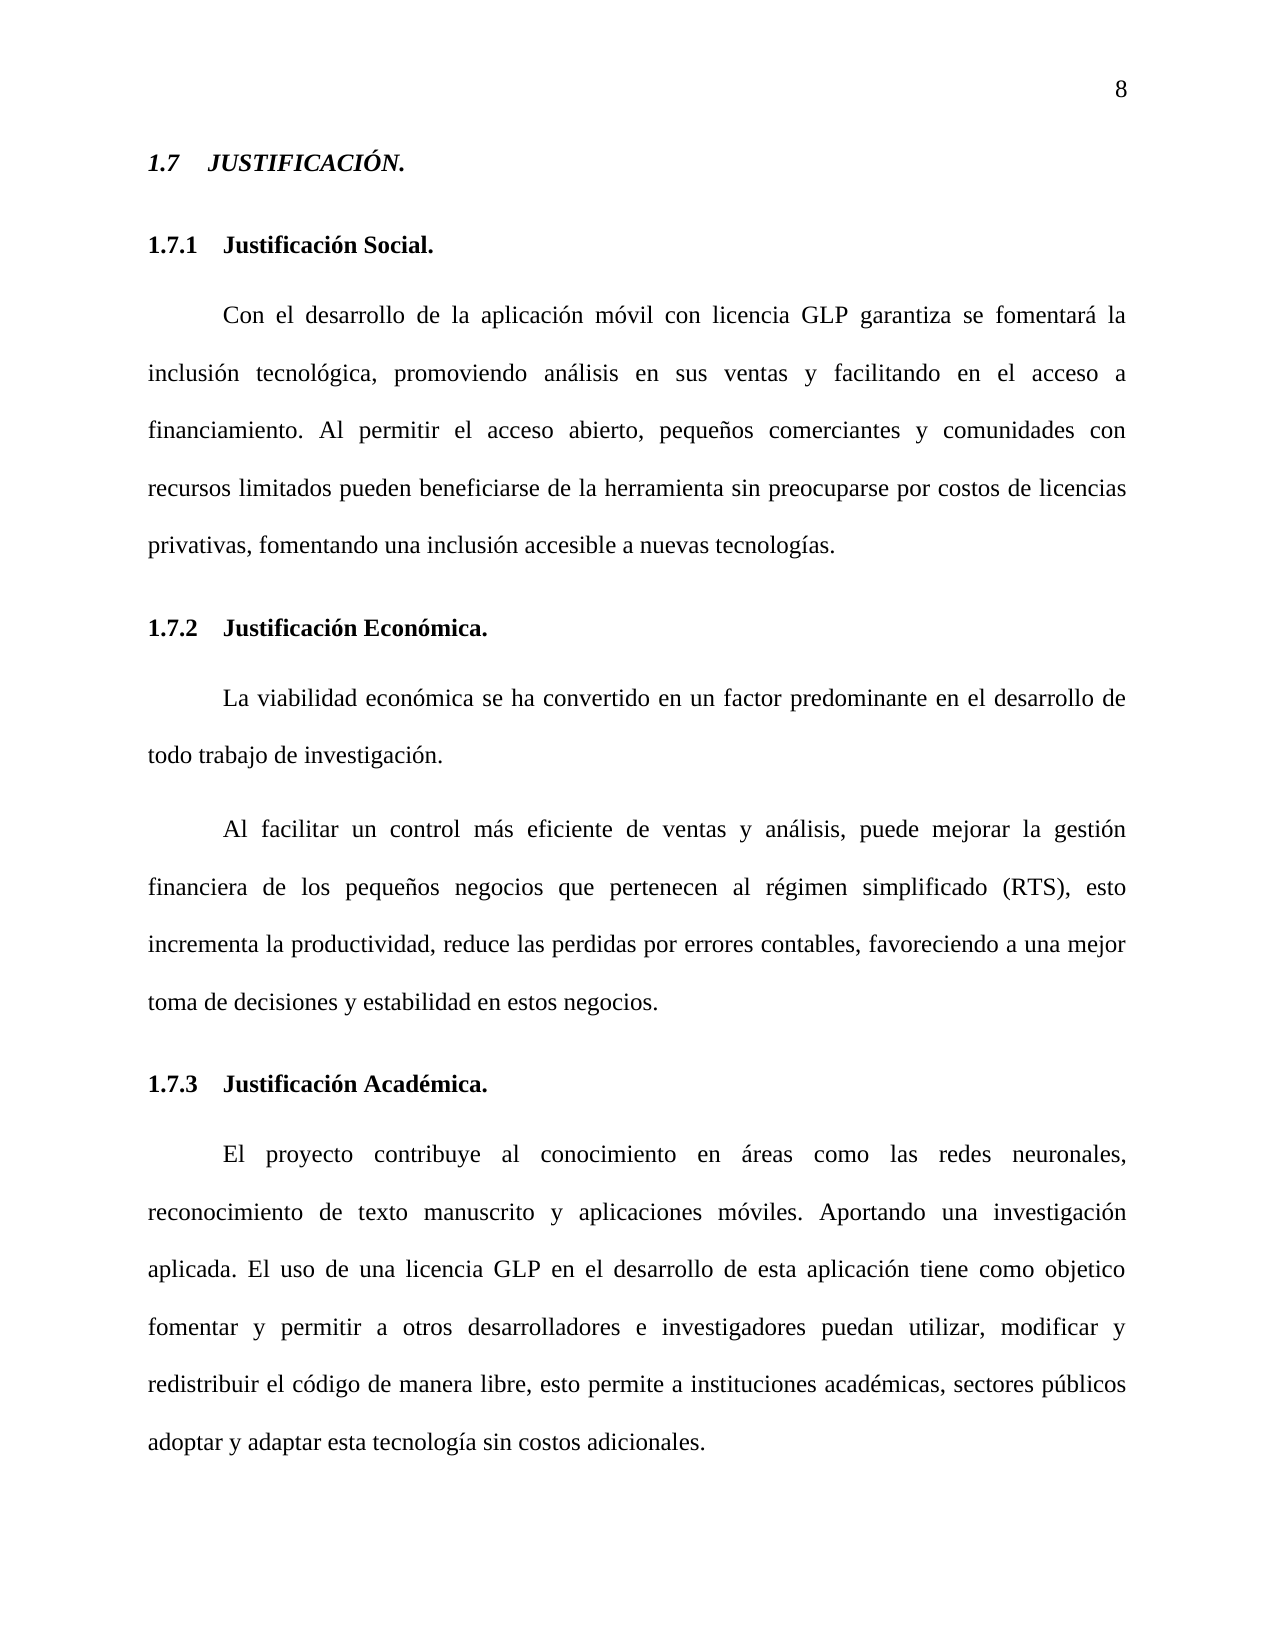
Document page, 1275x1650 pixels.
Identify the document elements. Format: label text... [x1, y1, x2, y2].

subtitle JUSTIFICACIÓN. [148, 148, 1127, 176]
text El proyecto contribuye al conocimiento en áreas como las redes neuronales, reconocimiento de texto manuscrito y aplicaciones móviles. Aportando una investigación aplicada. El uso de una licencia GLP en el desarrollo de esta aplicación tiene como objetico fomentar y permitir a otros desarrolladores e investigadores puedan utilizar, modificar y redistribuir el código de manera libre, esto permite a instituciones académicas, sectores públicos adoptar y adaptar esta tecnología sin costos adicionales. [148, 1139, 1127, 1456]
text La viabilidad económica se ha convertido en un factor predominante en el desarrollo de todo trabajo de investigación. [148, 683, 1127, 769]
text Al facilitar un control más eficiente de ventas y análisis, puede mejorar la gestión financiera de los pequeños negocios que pertenecen al régimen simplificado (RTS), esto incrementa la productividad, reduce las perdidas por errores contables, favoreciendo a una mejor toma de decisiones y estabilidad en estos negocios. [148, 814, 1127, 1016]
subtitle Justificación Económica. [148, 613, 1127, 641]
text Con el desarrollo de la aplicación móvil con licencia GLP garantiza se fomentará la inclusión tecnológica, promoviendo análisis en sus ventas y facilitando en el acceso a financiamiento. Al permitir el acceso abierto, pequeños comerciantes y comunidades con recursos limitados pueden beneficiarse de la herramienta sin preocuparse por costos de licencias privativas, fomentando una inclusión accesible a nuevas tecnologías. [148, 300, 1127, 559]
subtitle Justificación Social. [148, 230, 1127, 259]
subtitle Justificación Académica. [148, 1069, 1127, 1098]
